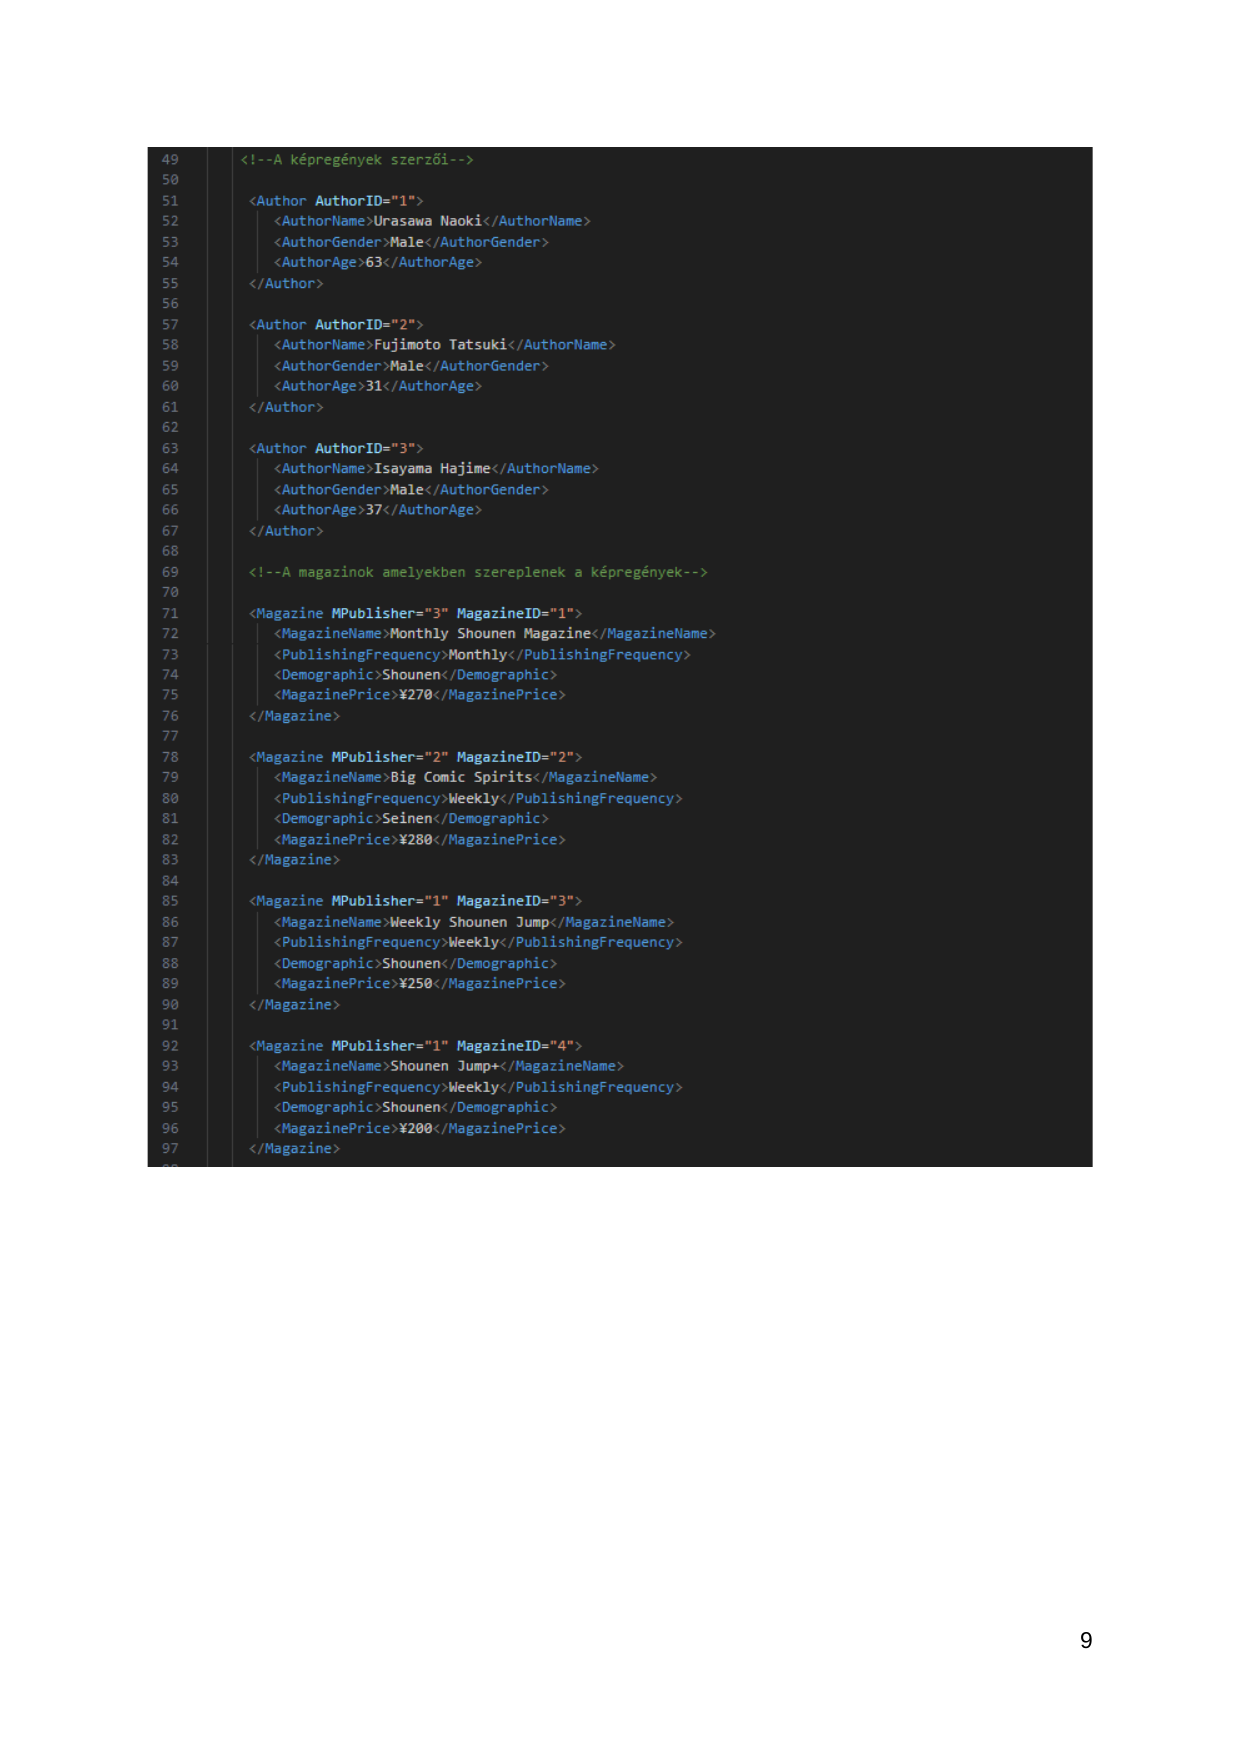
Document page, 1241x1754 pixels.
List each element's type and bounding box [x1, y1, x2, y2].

picture [147, 147, 1093, 1167]
